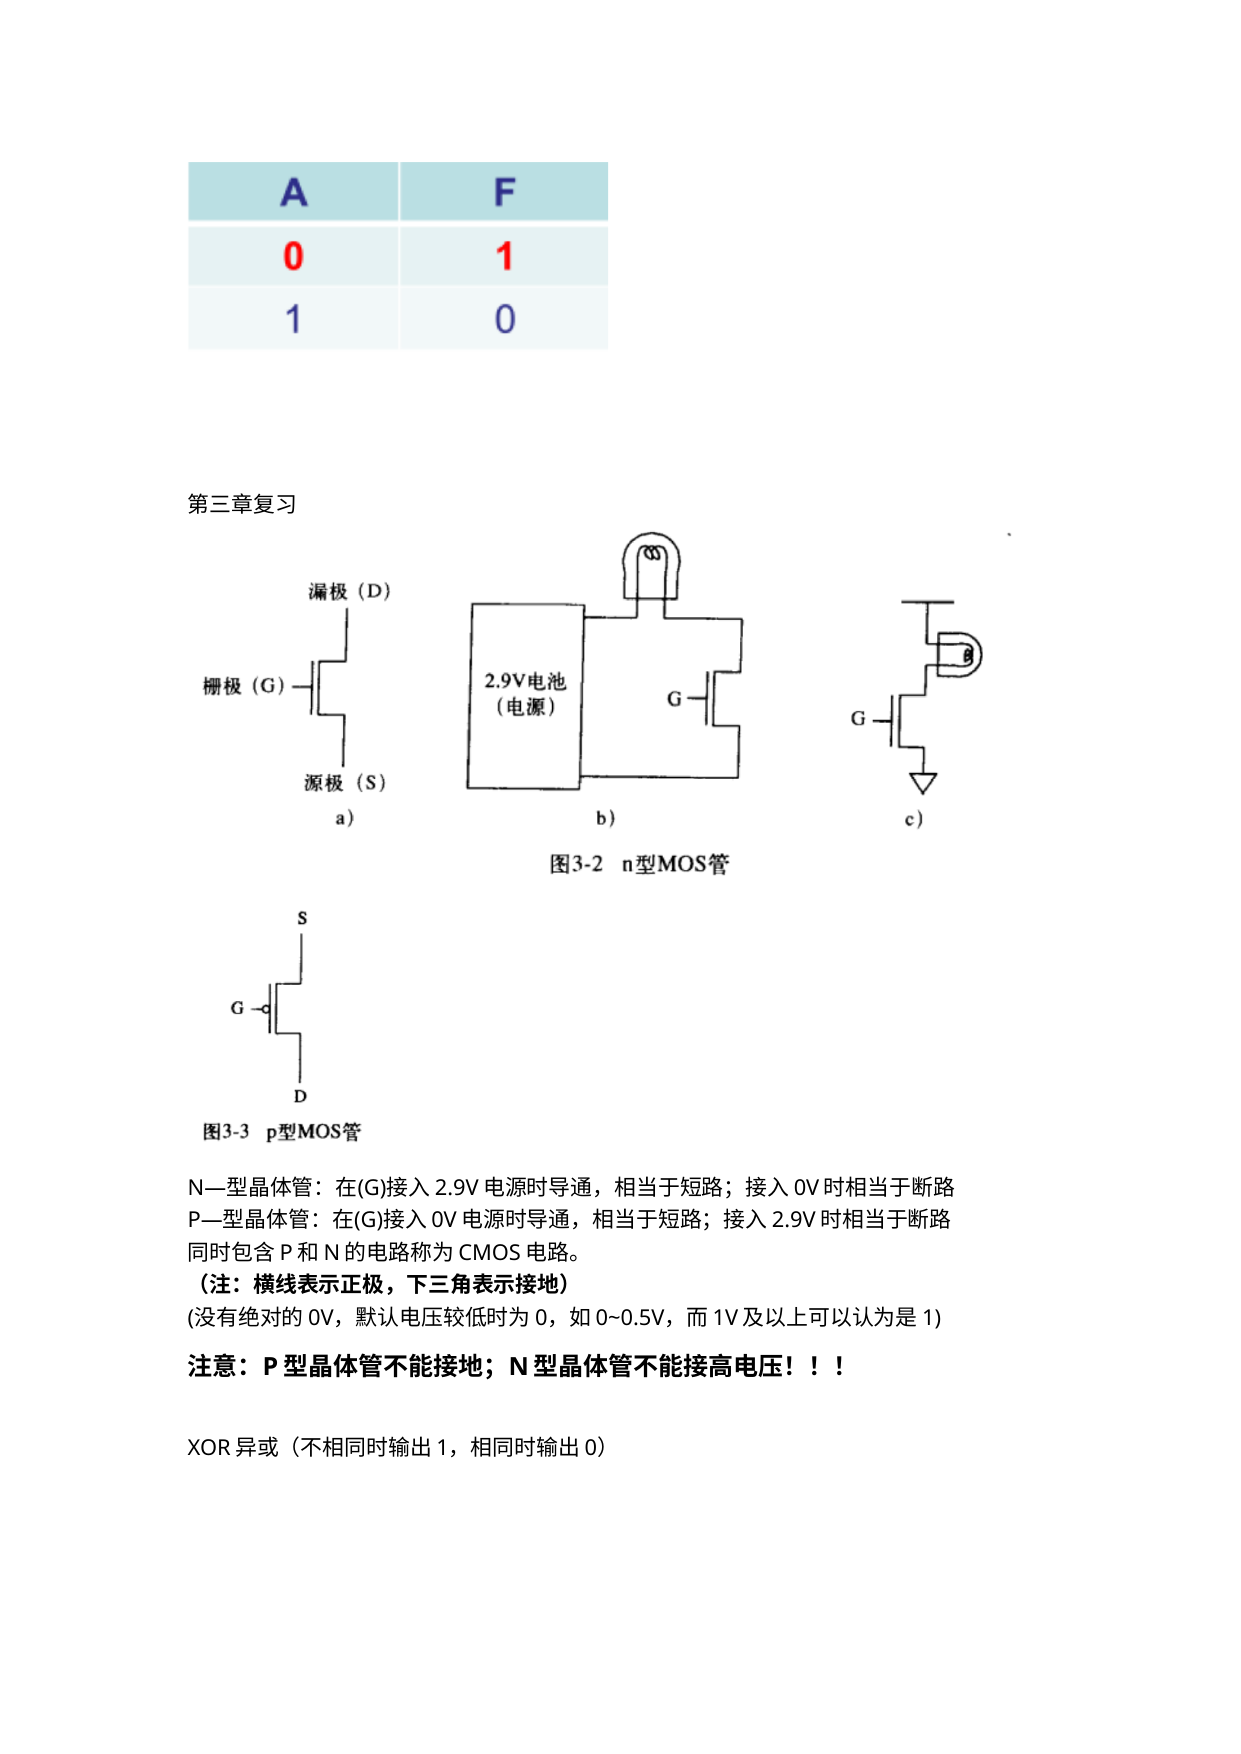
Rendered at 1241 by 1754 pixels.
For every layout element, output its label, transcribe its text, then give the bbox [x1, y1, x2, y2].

picture [187, 909, 376, 1149]
text （注：横线表示正极，下三角表示接地） [187, 1267, 1053, 1299]
picture [187, 162, 609, 355]
text 同时包含P和N的电路称为CMOS电路。 [187, 1234, 1053, 1267]
text 注意：P型晶体管不能接地；N型晶体管不能接高电压！！！ [187, 1332, 1053, 1397]
text P—型晶体管：在(G)接入0V电源时导通，相当于短路；接入2.9V时相当于断路 [187, 1202, 1053, 1234]
picture [187, 519, 1040, 888]
text 第三章复习 [187, 487, 1053, 519]
text (没有绝对的0V，默认电压较低时为0，如0~0.5V，而1V及以上可以认为是1) [187, 1299, 1053, 1332]
text XOR异或（不相同时输出1，相同时输出0） [187, 1429, 1053, 1462]
text N—型晶体管：在(G)接入2.9V电源时导通，相当于短路；接入0V时相当于断路 [187, 1169, 1053, 1202]
